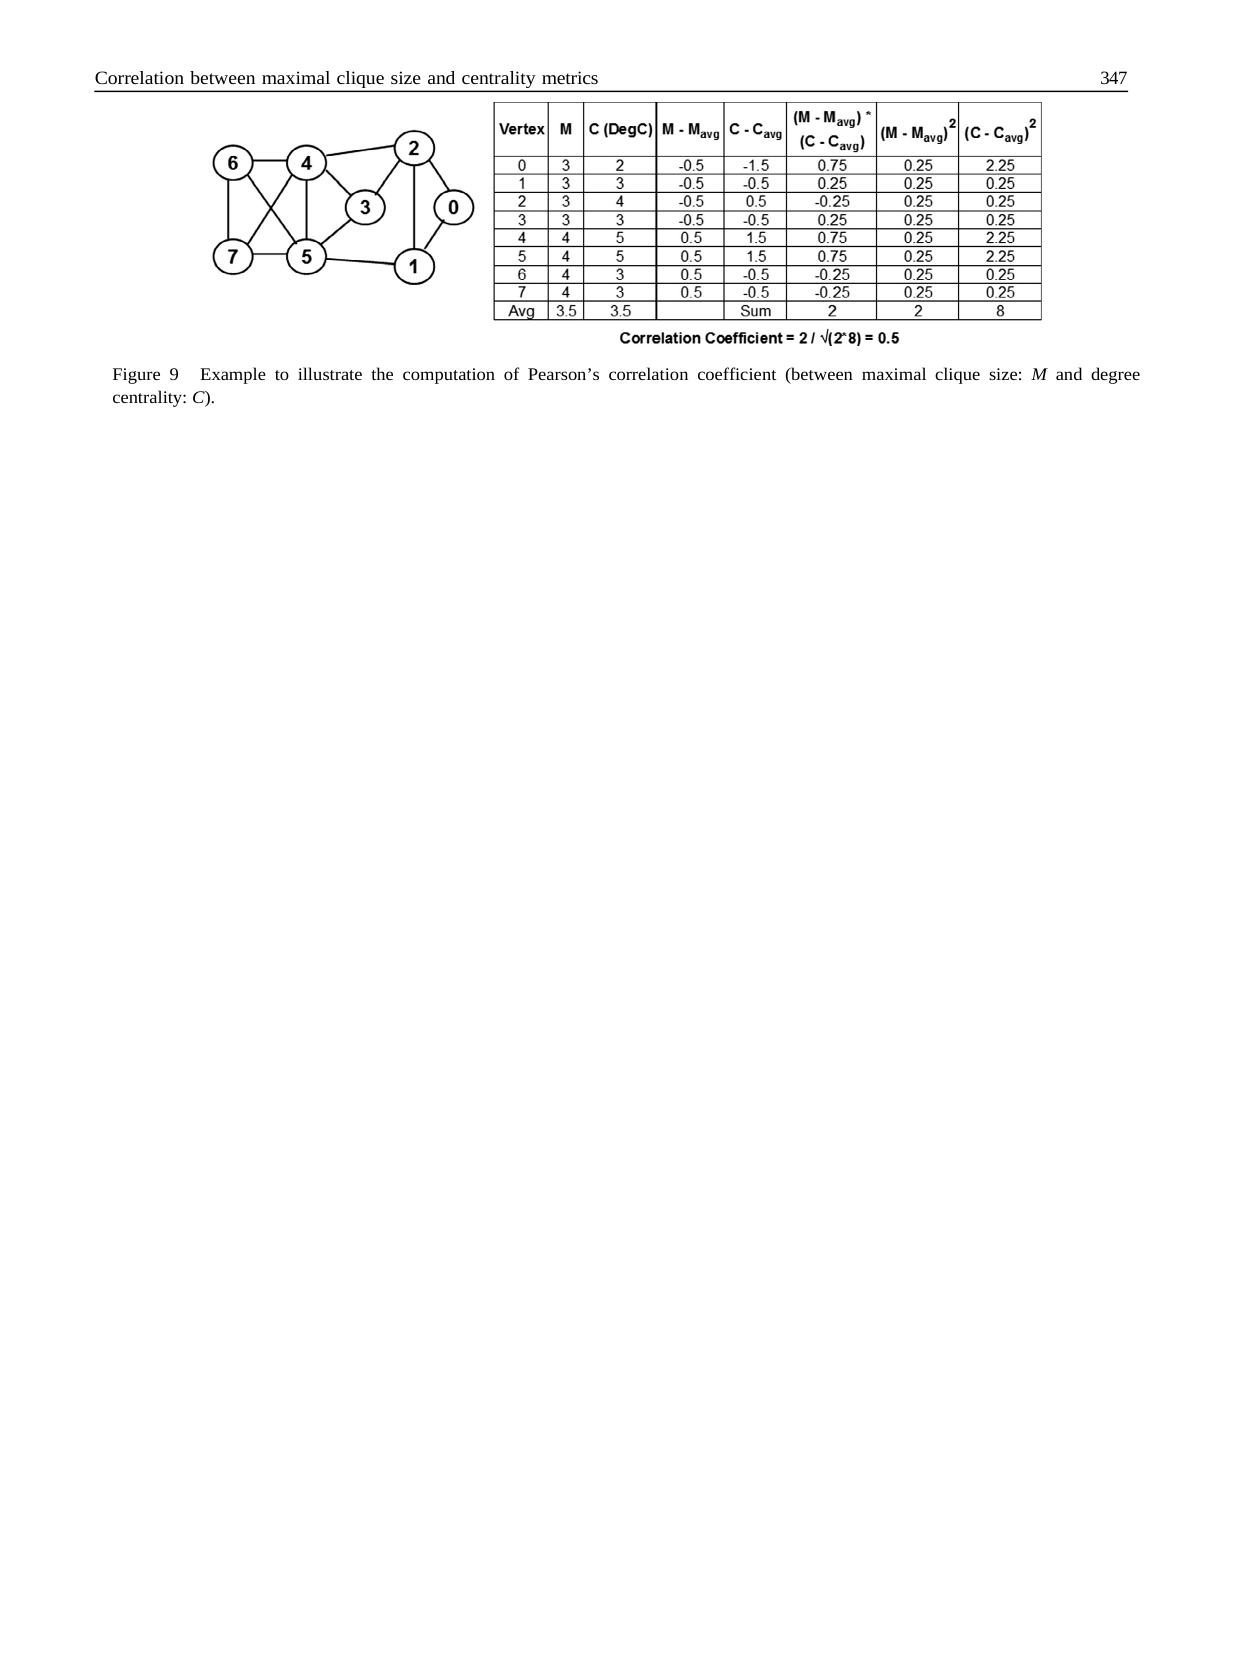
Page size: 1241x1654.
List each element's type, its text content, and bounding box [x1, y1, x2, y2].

text Figure 9 Example to illustrate the computation of Pearson’s correlation coefficient (between maximal clique size: M and degree centrality: C). [112, 363, 1146, 407]
picture [212, 102, 1042, 346]
